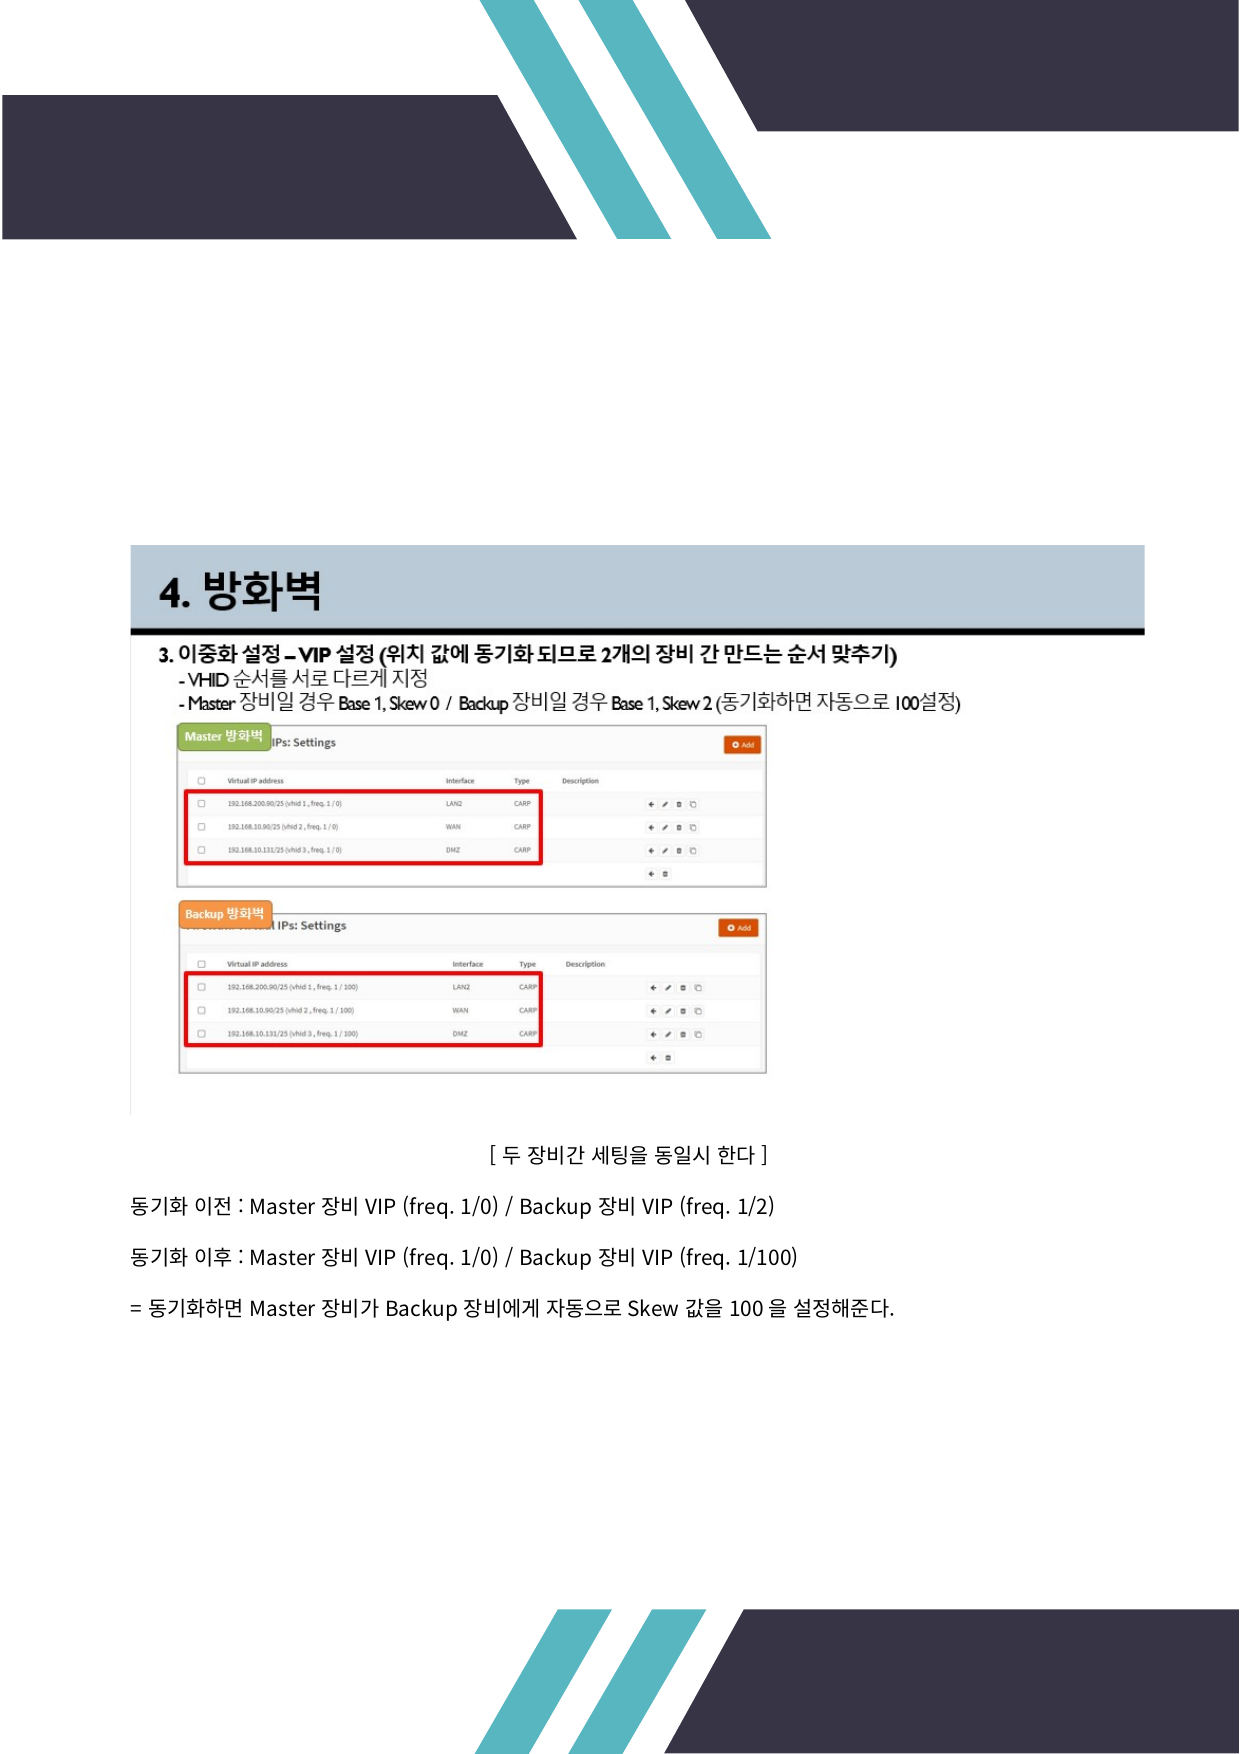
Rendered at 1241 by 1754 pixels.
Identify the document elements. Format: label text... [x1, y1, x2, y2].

text = 동기화하면 Master 장비가 Backup 장비에게 자동으로Skew 값을 100을 설정해준다. [131, 1292, 1128, 1323]
picture [130, 545, 1145, 1115]
text [ 두 장비간 세팅을 동일시 한다 ] [131, 1139, 1128, 1169]
text 동기화 이후 : Master 장비 VIP (freq. 1/0) / Backup 장비 VIP (freq. 1/100) [131, 1241, 1128, 1272]
text 동기화 이전 : Master 장비 VIP (freq. 1/0) / Backup 장비 VIP (freq. 1/2) [131, 1190, 1128, 1221]
